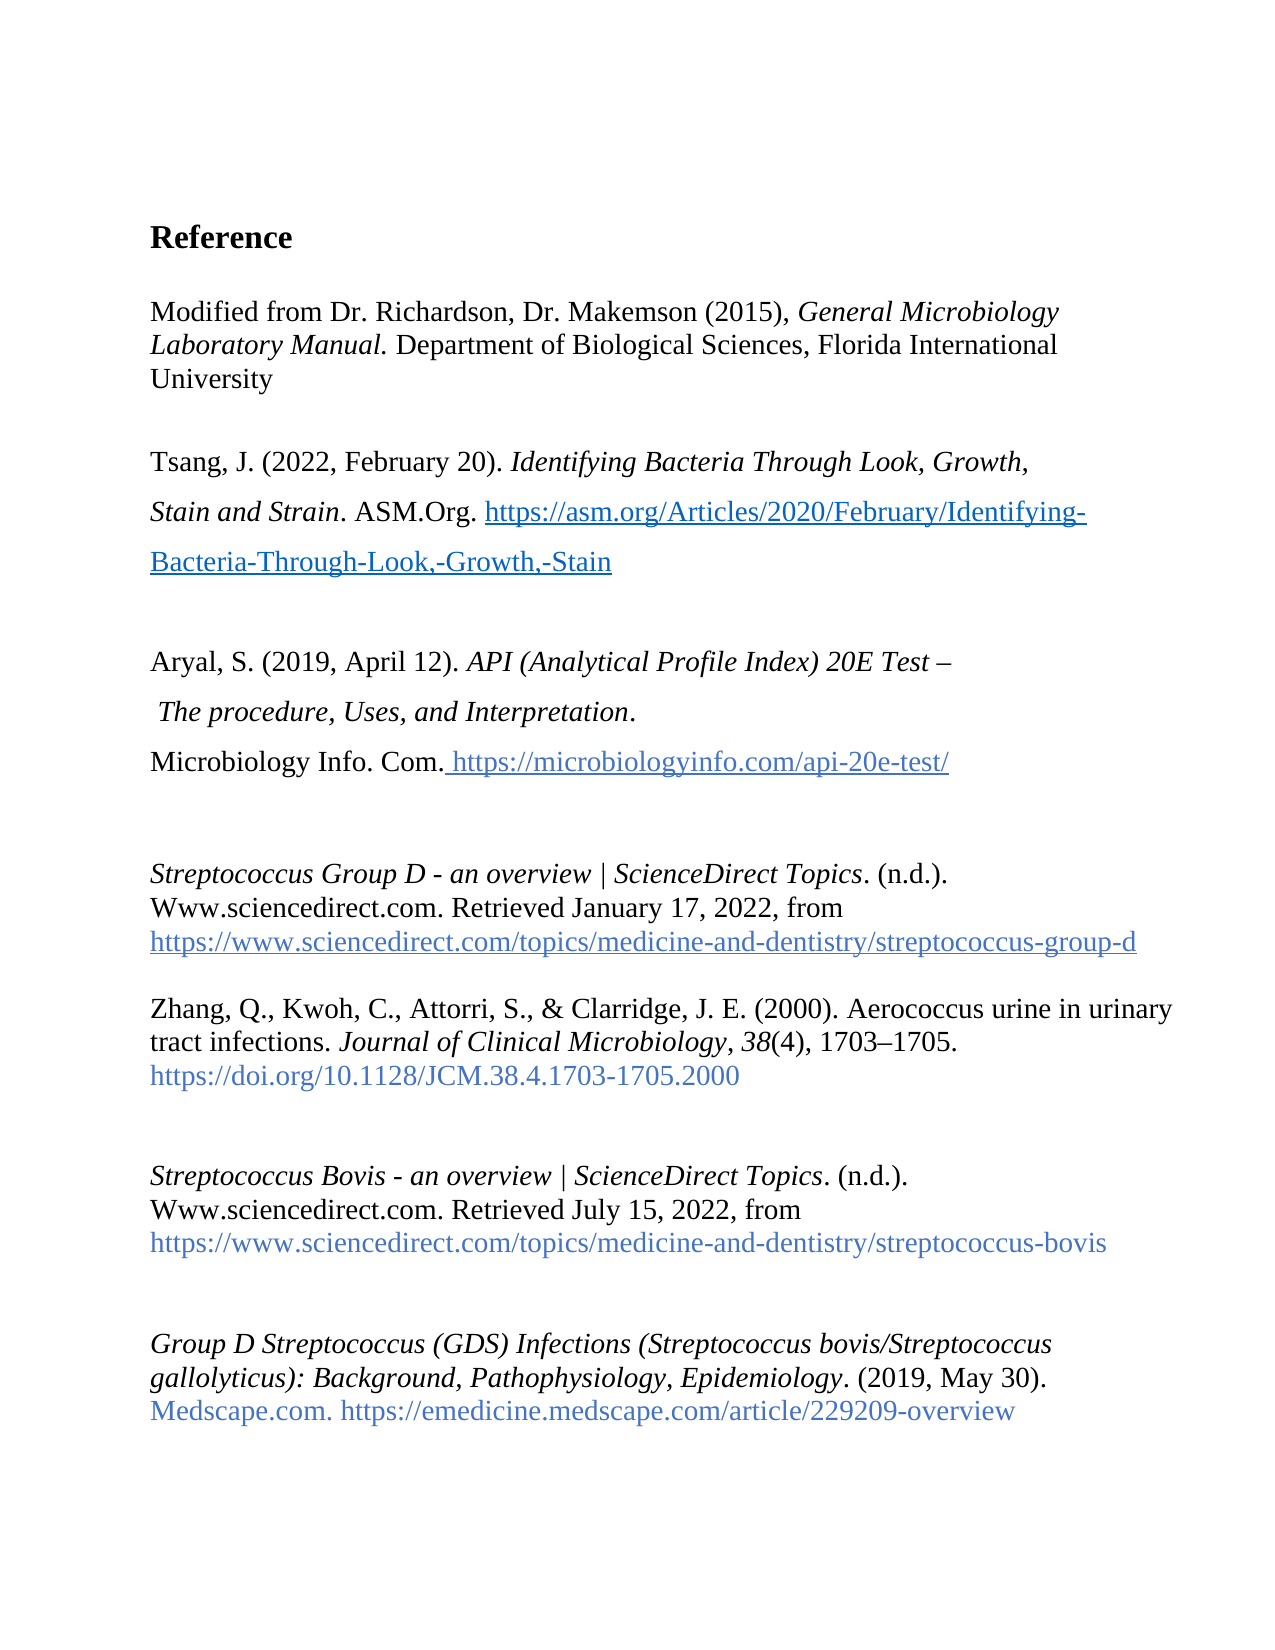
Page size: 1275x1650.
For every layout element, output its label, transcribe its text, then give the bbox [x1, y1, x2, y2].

text Streptococcus Bovis - an overview | ScienceDirect Topics. (n.d.). Www.sciencedirect.com. Retrieved July 15, 2022, from https://www.sciencedirect.com/topics/medicine-and-dentistry/streptococcus-bovis [150, 1158, 1200, 1259]
text Group D Streptococcus (GDS) Infections (Streptococcus bovis/Streptococcus gallolyticus): Background, Pathophysiology, Epidemiology. (2019, May 30). Medscape.com. https://emedicine.medscape.com/article/229209-overview [150, 1326, 1200, 1427]
text Tsang, J. (2022, February 20). Identifying Bacteria Through Look, Growth, [150, 428, 1125, 478]
text Streptococcus Group D - an overview | ScienceDirect Topics. (n.d.). Www.sciencedirect.com. Retrieved January 17, 2022, from https://www.sciencedirect.com/topics/medicine-and-dentistry/streptococcus-group-d [150, 857, 1200, 957]
text Aryal, S. (2019, April 12). API (Analytical Profile Index) 20E Test – [150, 628, 1125, 678]
text The procedure, Uses, and Interpretation. [150, 678, 1125, 728]
text Microbiology Info. Com. https://microbiologyinfo.com/api-20e-test/ [150, 728, 1125, 778]
text Stain and Strain. ASM.Org. https://asm.org/Articles/2020/February/Identifying-Bacteria-Through-Look,-Growth,-Stain [150, 478, 1125, 578]
text Modified from Dr. Richardson, Dr. Makemson (2015), General Microbiology Laboratory Manual. Department of Biological Sciences, Florida International University [150, 294, 1125, 394]
text Zhang, Q., Kwoh, C., Attorri, S., & Clarridge, J. E. (2000). Aerococcus urine in urinary tract infections. Journal of Clinical Microbiology, 38(4), 1703–1705. https://doi.org/10.1128/JCM.38.4.1703-1705.2000 [150, 991, 1200, 1091]
text Reference [150, 217, 1125, 255]
